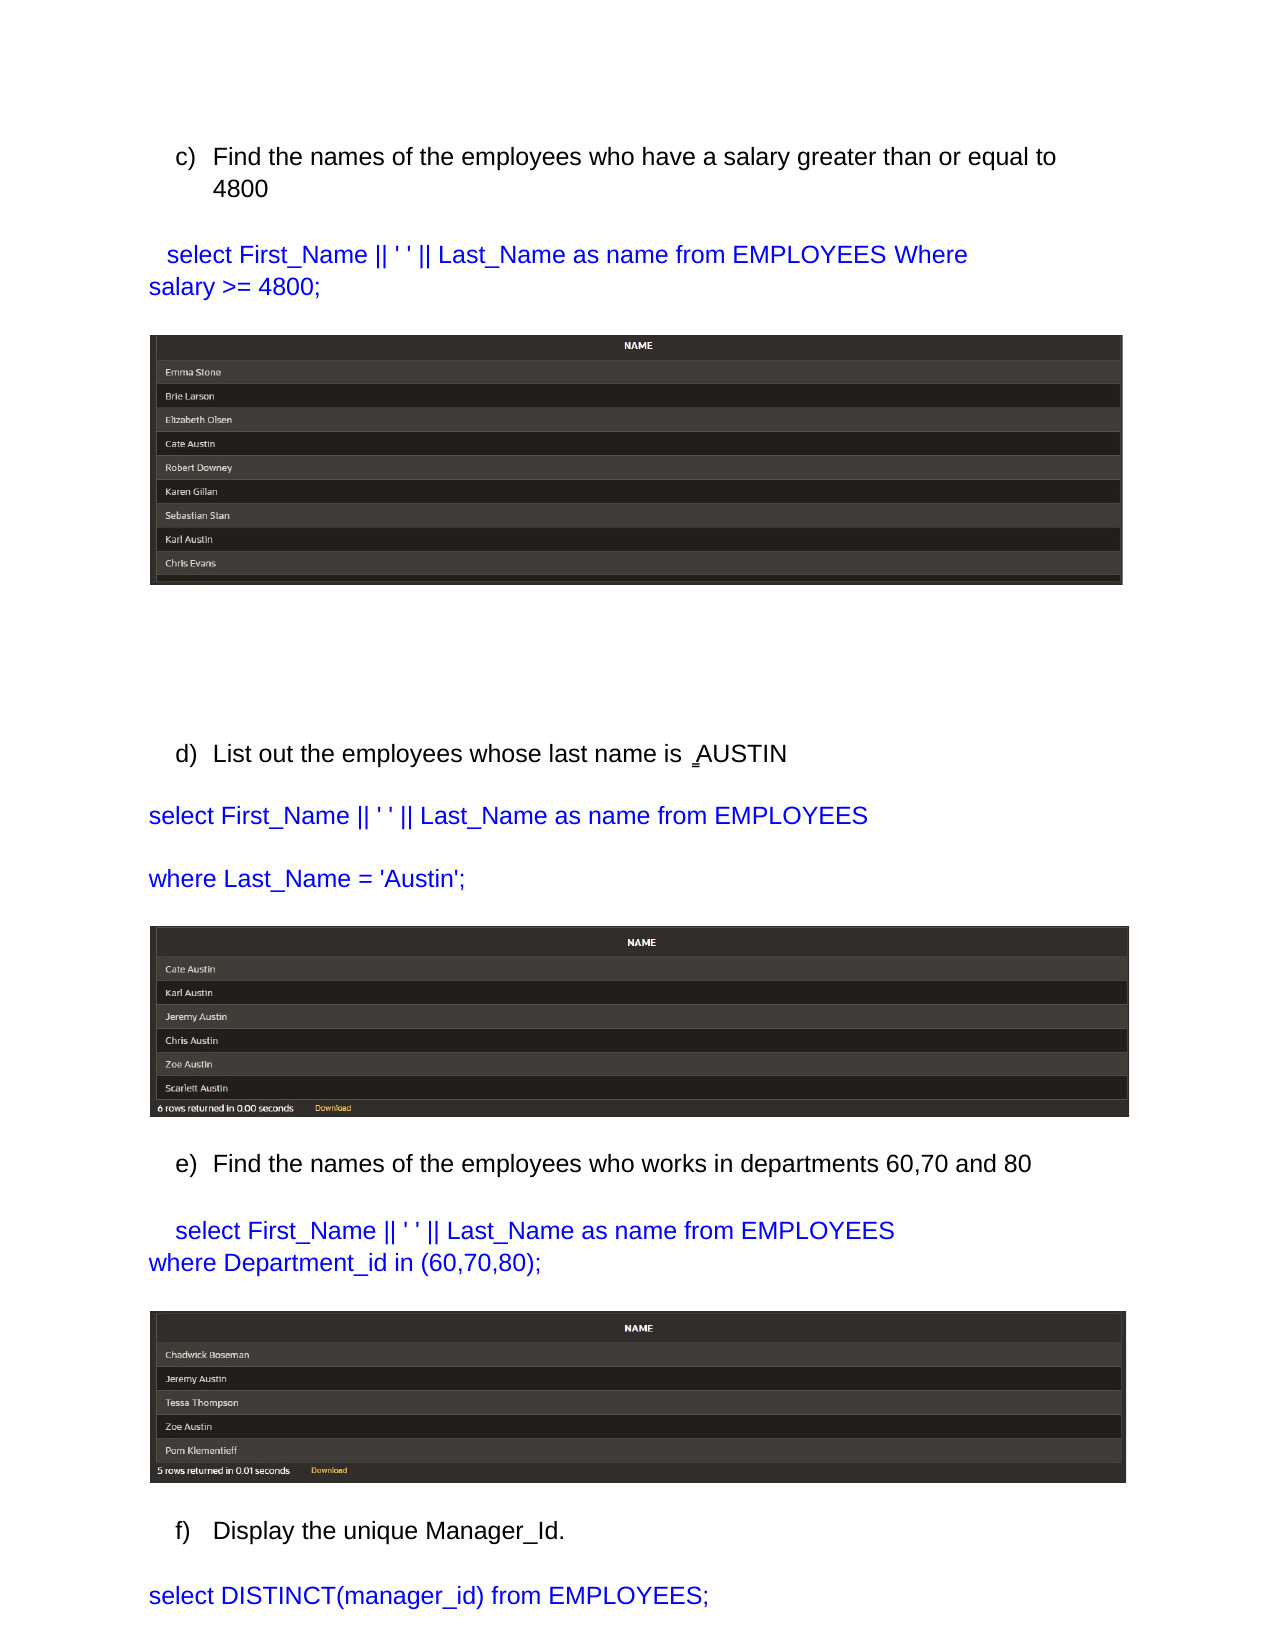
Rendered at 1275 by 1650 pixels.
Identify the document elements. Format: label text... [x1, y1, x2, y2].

text where Department_id in (60,70,80); [148, 1248, 1147, 1277]
text select First_Name || ' ' || Last_Name as name from EMPLOYEES [148, 801, 1147, 829]
text select First_Name || ' ' || Last_Name as name from EMPLOYEES Where salary >= 4800; [148, 240, 975, 301]
picture [150, 335, 1123, 585]
picture [150, 1311, 1127, 1483]
text select First_Name || ' ' || Last_Name as name from EMPLOYEES [175, 1216, 1147, 1244]
text select DISTINCT(manager_id) from EMPLOYEES; [148, 1581, 1147, 1610]
text where Last_Name = 'Austin'; [148, 863, 1147, 892]
list List out the employees whose last name is ̳AUSTIN [175, 739, 1117, 767]
list Find the names of the employees who have a salary greater than or equal to 4800 [175, 142, 1117, 202]
list Display the unique Manager_Id. [175, 1516, 1117, 1545]
list Find the names of the employees who works in departments 60,70 and 80 [175, 1149, 1117, 1178]
picture [150, 926, 1130, 1117]
